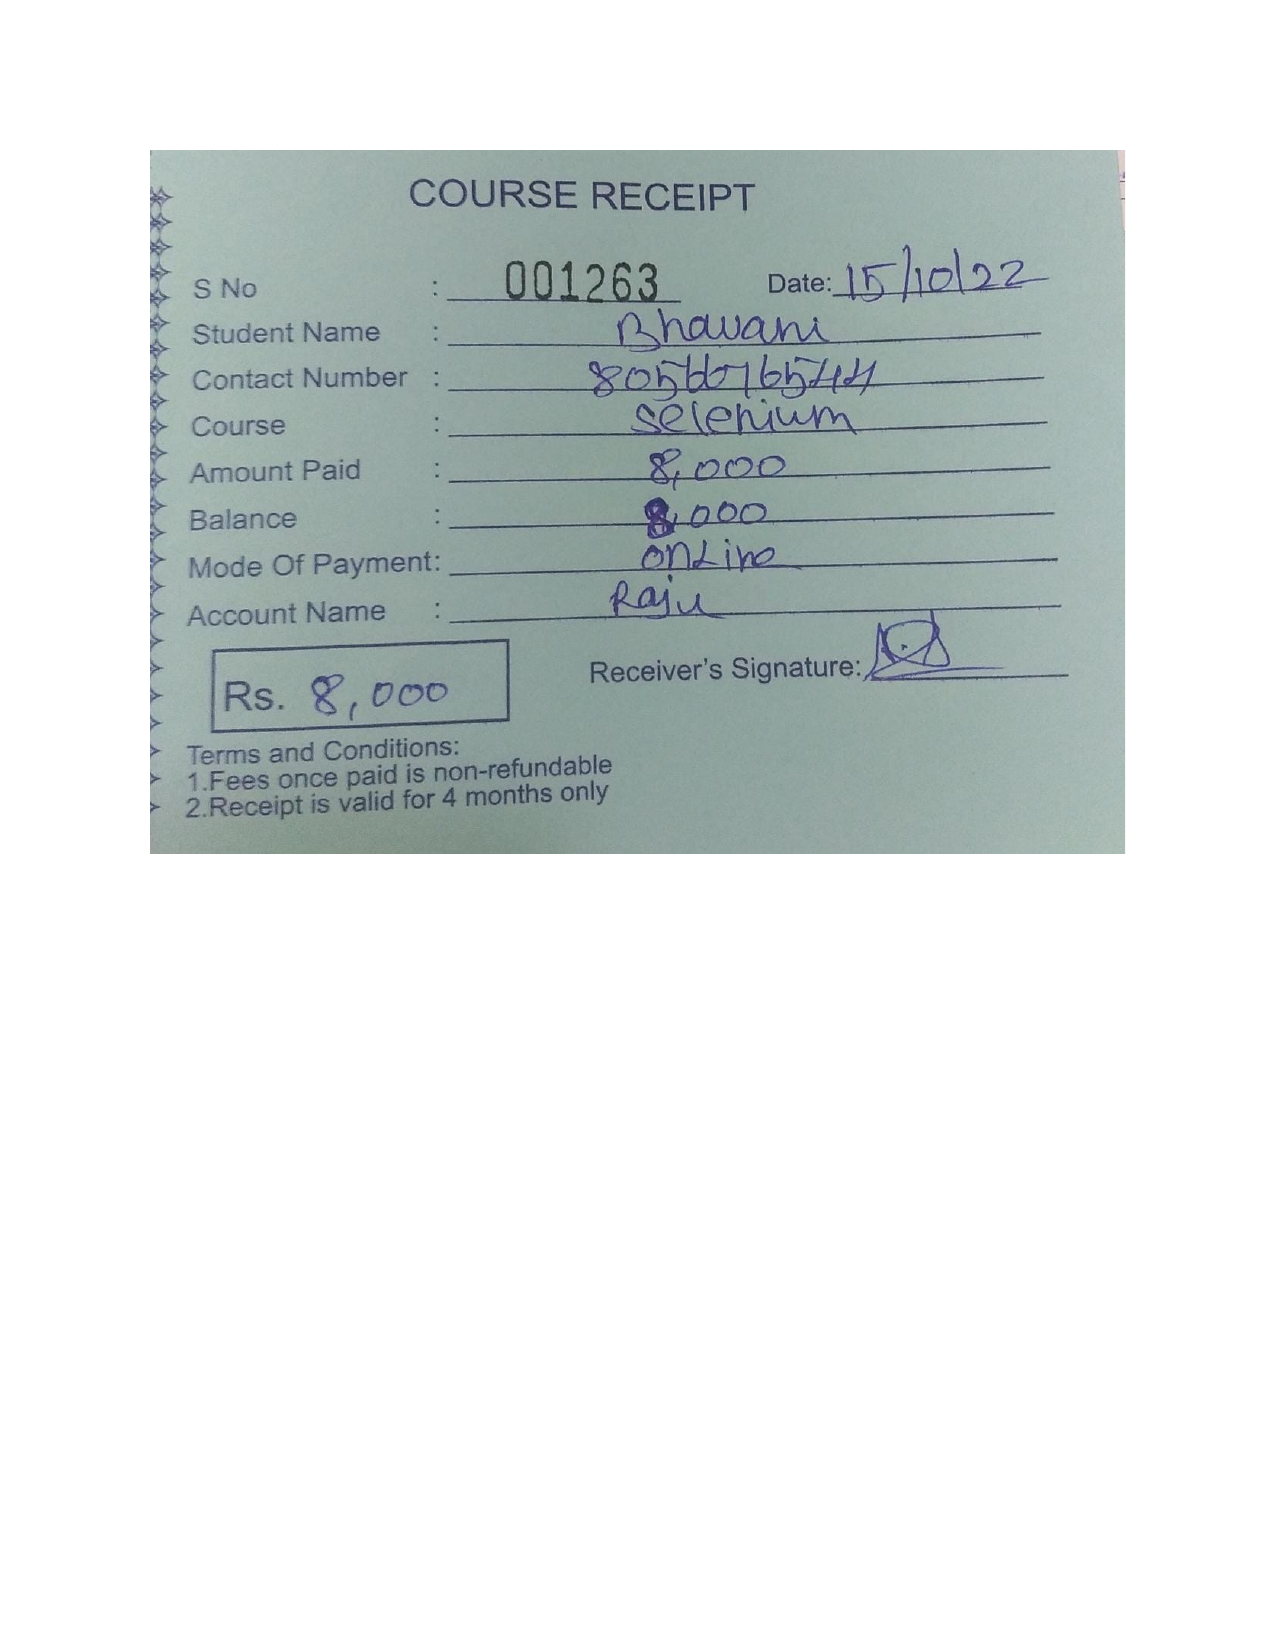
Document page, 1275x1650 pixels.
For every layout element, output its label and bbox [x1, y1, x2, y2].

picture [150, 150, 1125, 854]
